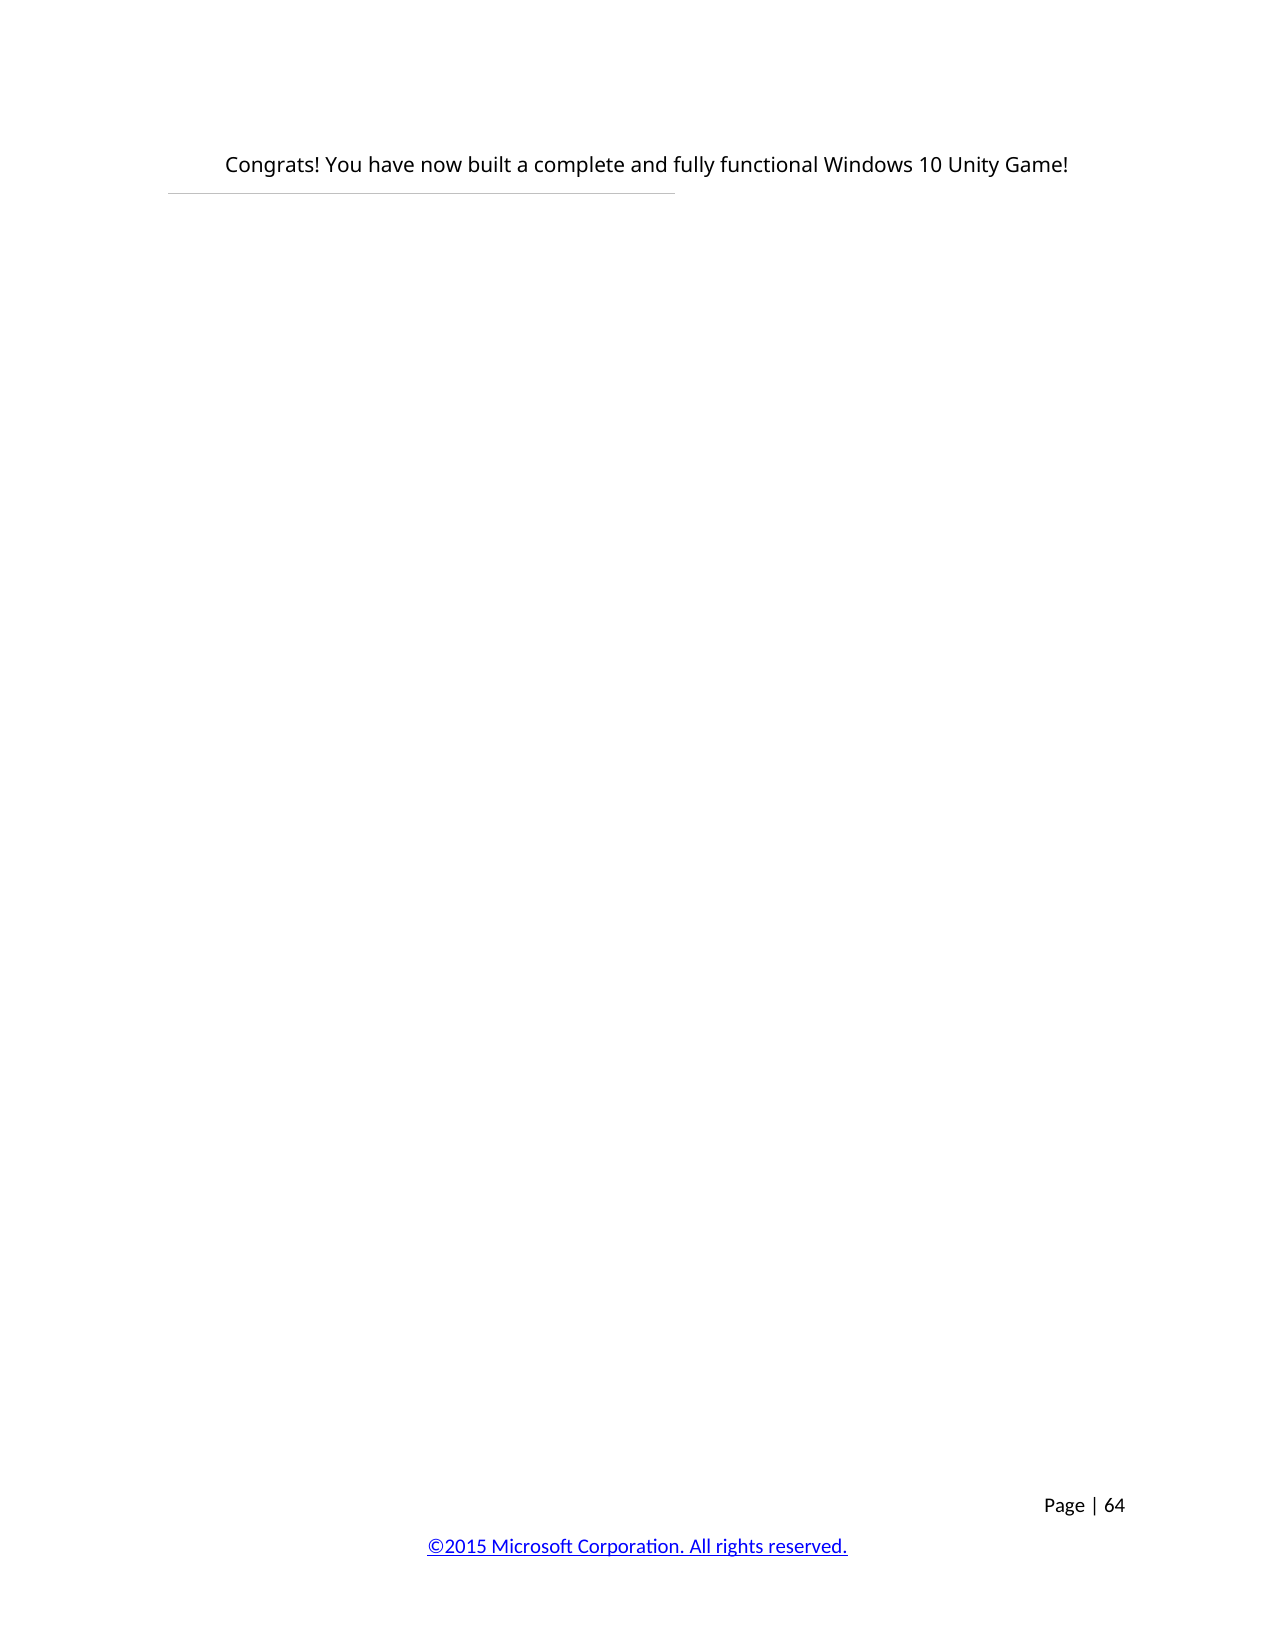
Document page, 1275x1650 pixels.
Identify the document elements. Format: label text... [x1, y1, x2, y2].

list Congrats! You have now built a complete and fully functional Windows 10 Unity Game! [225, 150, 1125, 178]
